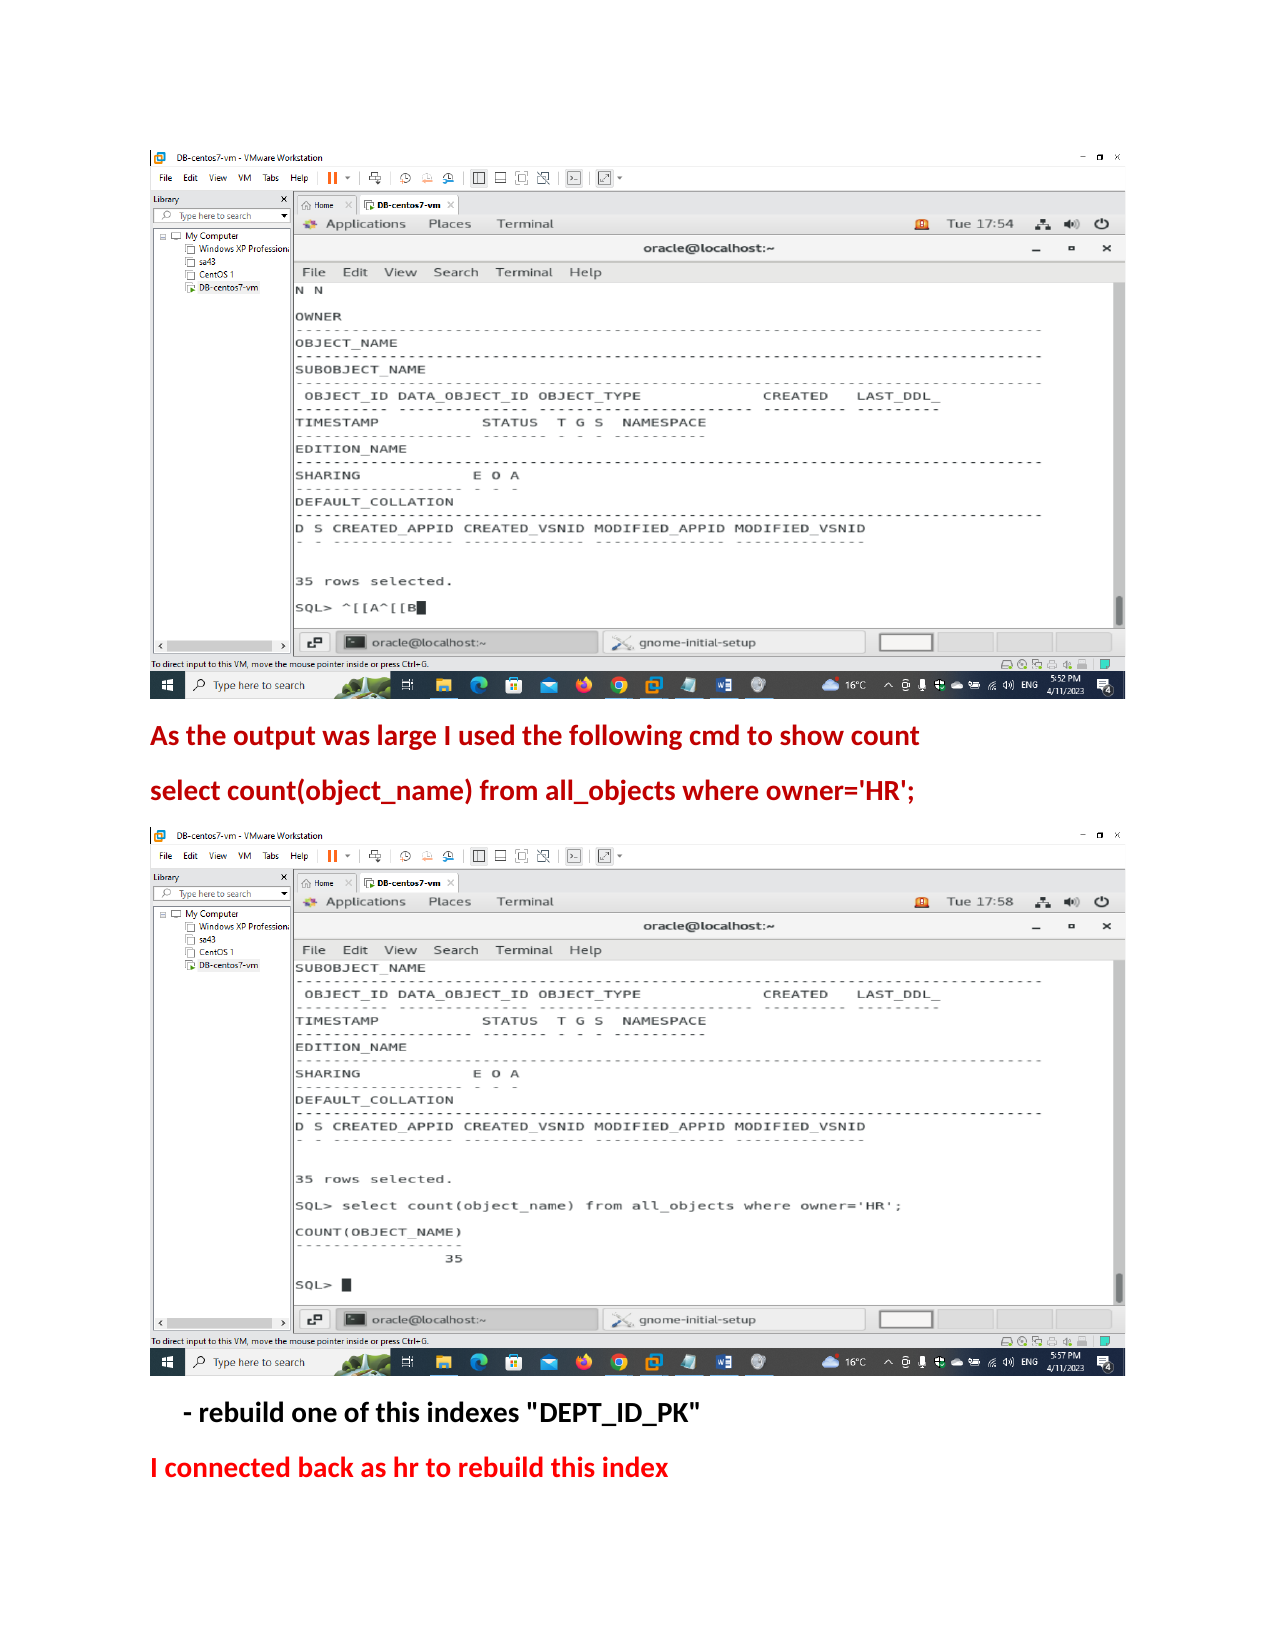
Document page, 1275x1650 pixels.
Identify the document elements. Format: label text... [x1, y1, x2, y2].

text select count(object_name) from all_objects where owner='HR'; [150, 772, 1125, 808]
text - rebuild one of this indexes "DEPT_ID_PK" [150, 1394, 1125, 1430]
picture [150, 150, 1125, 699]
text I connected back as hr to rebuild this index [150, 1449, 1125, 1485]
text As the output was large I used the following cmd to show count [150, 717, 1125, 753]
picture [150, 827, 1125, 1376]
